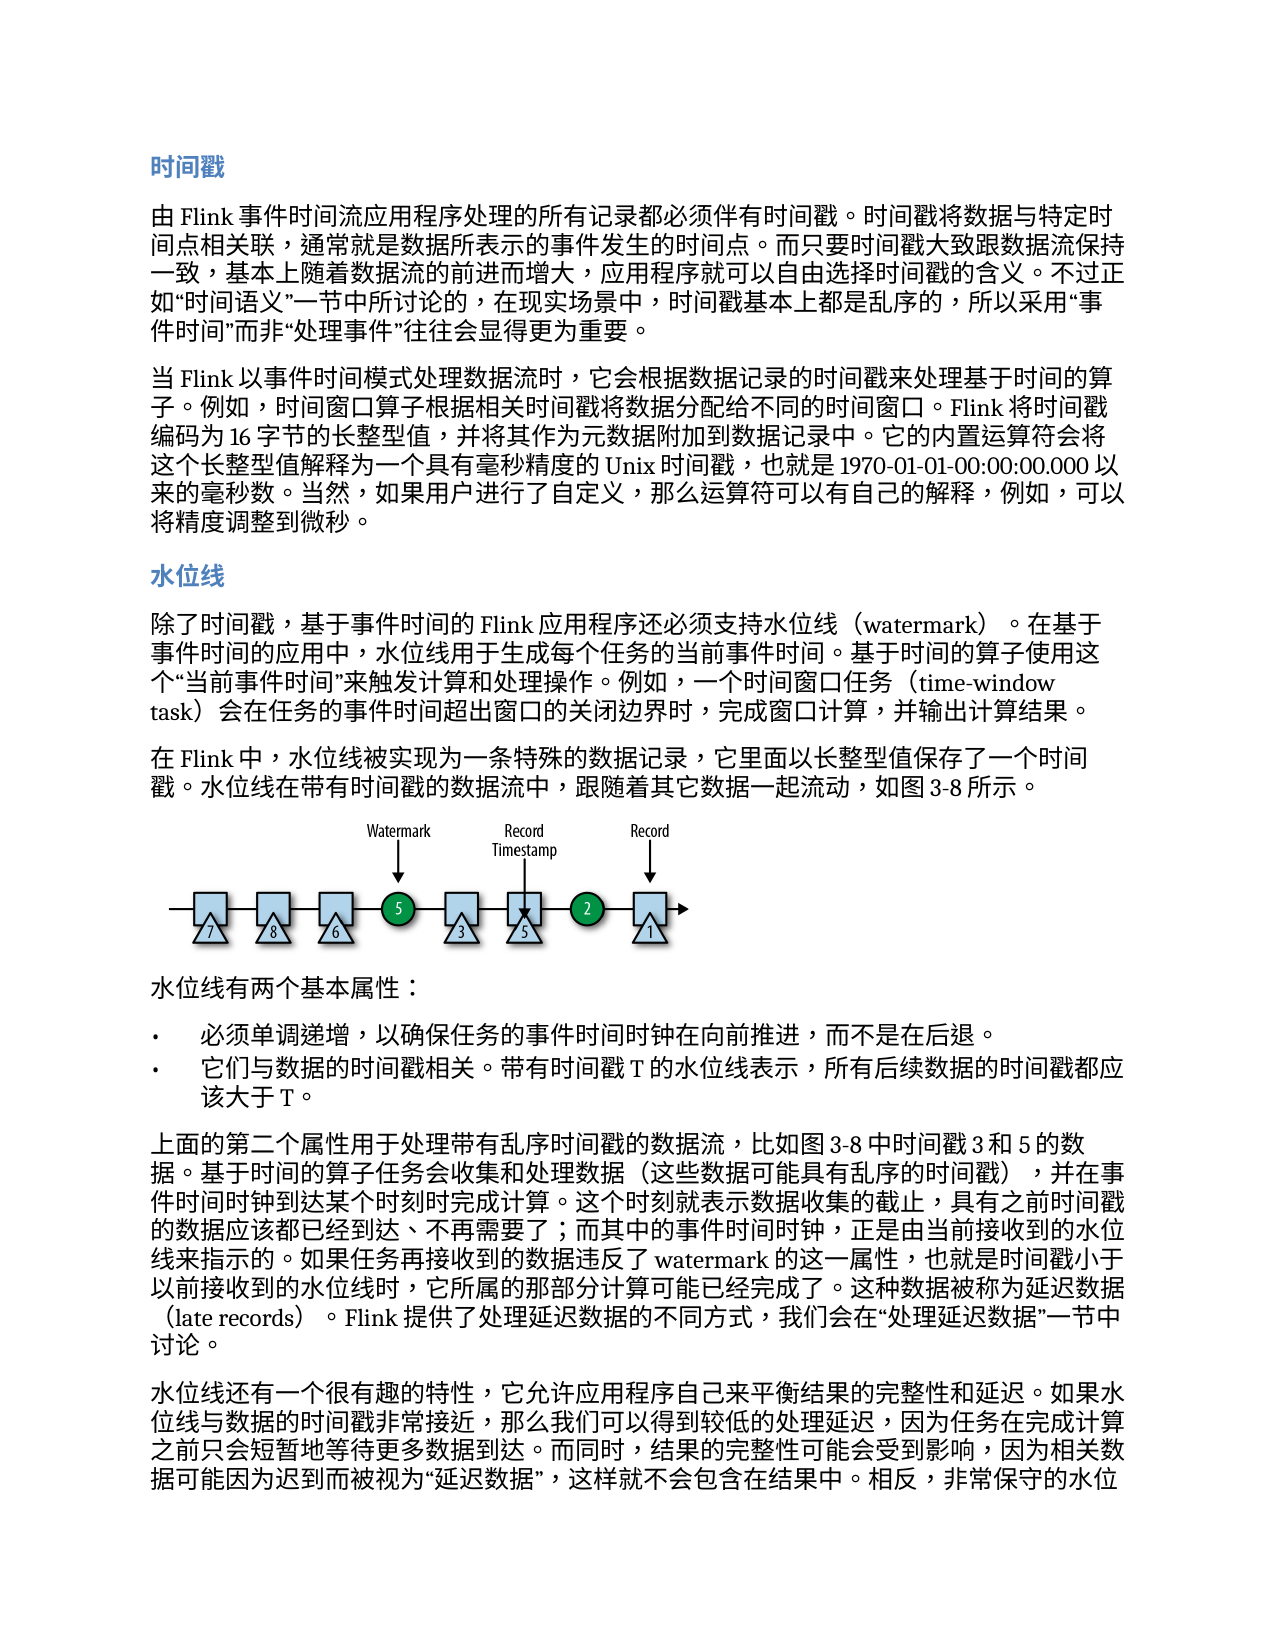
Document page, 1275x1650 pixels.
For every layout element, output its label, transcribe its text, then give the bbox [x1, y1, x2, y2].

subtitle 水位线 [150, 559, 1125, 593]
text 当Flink以事件时间模式处理数据流时，它会根据数据记录的时间戳来处理基于时间的算子。例如，时间窗口算子根据相关时间戳将数据分配给不同的时间窗口。Flink将时间戳编码为16字节的长整型值，并将其作为元数据附加到数据记录中。它的内置运算符会将这个长整型值解释为一个具有毫秒精度的Unix时间戳，也就是1970-01-01-00:00:00.000以来的毫秒数。当然，如果用户进行了自定义，那么运算符可以有自己的解释，例如，可以将精度调整到微秒。 [150, 365, 1125, 538]
subtitle 时间戳 [150, 150, 1125, 184]
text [150, 1380, 1125, 1495]
text 水位线有两个基本属性： [150, 975, 1125, 1003]
list 必须单调递增，以确保任务的事件时间时钟在向前推进，而不是在后退。 [150, 1022, 1125, 1051]
text 在Flink中，水位线被实现为一条特殊的数据记录，它里面以长整型值保存了一个时间戳。水位线在带有时间戳的数据流中，跟随着其它数据一起流动，如图3-8所示。 [150, 745, 1125, 803]
list 它们与数据的时间戳相关。带有时间戳T的水位线表示，所有后续数据的时间戳都应该大于T。 [150, 1055, 1125, 1112]
text 由Flink事件时间流应用程序处理的所有记录都必须伴有时间戳。时间戳将数据与特定时间点相关联，通常就是数据所表示的事件发生的时间点。而只要时间戳大致跟数据流保持一致，基本上随着数据流的前进而增大，应用程序就可以自由选择时间戳的含义。不过正如“时间语义”一节中所讨论的，在现实场景中，时间戳基本上都是乱序的，所以采用“事件时间”而非“处理事件”往往会显得更为重要。 [150, 203, 1125, 347]
picture [168, 821, 689, 956]
text 除了时间戳，基于事件时间的Flink应用程序还必须支持水位线（watermark）。在基于事件时间的应用中，水位线用于生成每个任务的当前事件时间。基于时间的算子使用这个“当前事件时间”来触发计算和处理操作。例如，一个时间窗口任务（time-window task）会在任务的事件时间超出窗口的关闭边界时，完成窗口计算，并输出计算结果。 [150, 611, 1125, 726]
text 上面的第二个属性用于处理带有乱序时间戳的数据流，比如图3-8中时间戳3和5的数据。基于时间的算子任务会收集和处理数据（这些数据可能具有乱序的时间戳），并在事件时间时钟到达某个时刻时完成计算。这个时刻就表示数据收集的截止，具有之前时间戳的数据应该都已经到达、不再需要了；而其中的事件时间时钟，正是由当前接收到的水位线来指示的。如果任务再接收到的数据违反了watermark的这一属性，也就是时间戳小于以前接收到的水位线时，它所属的那部分计算可能已经完成了。这种数据被称为延迟数据（late records）。Flink提供了处理延迟数据的不同方式，我们会在“处理延迟数据”一节中讨论。 [150, 1131, 1125, 1361]
